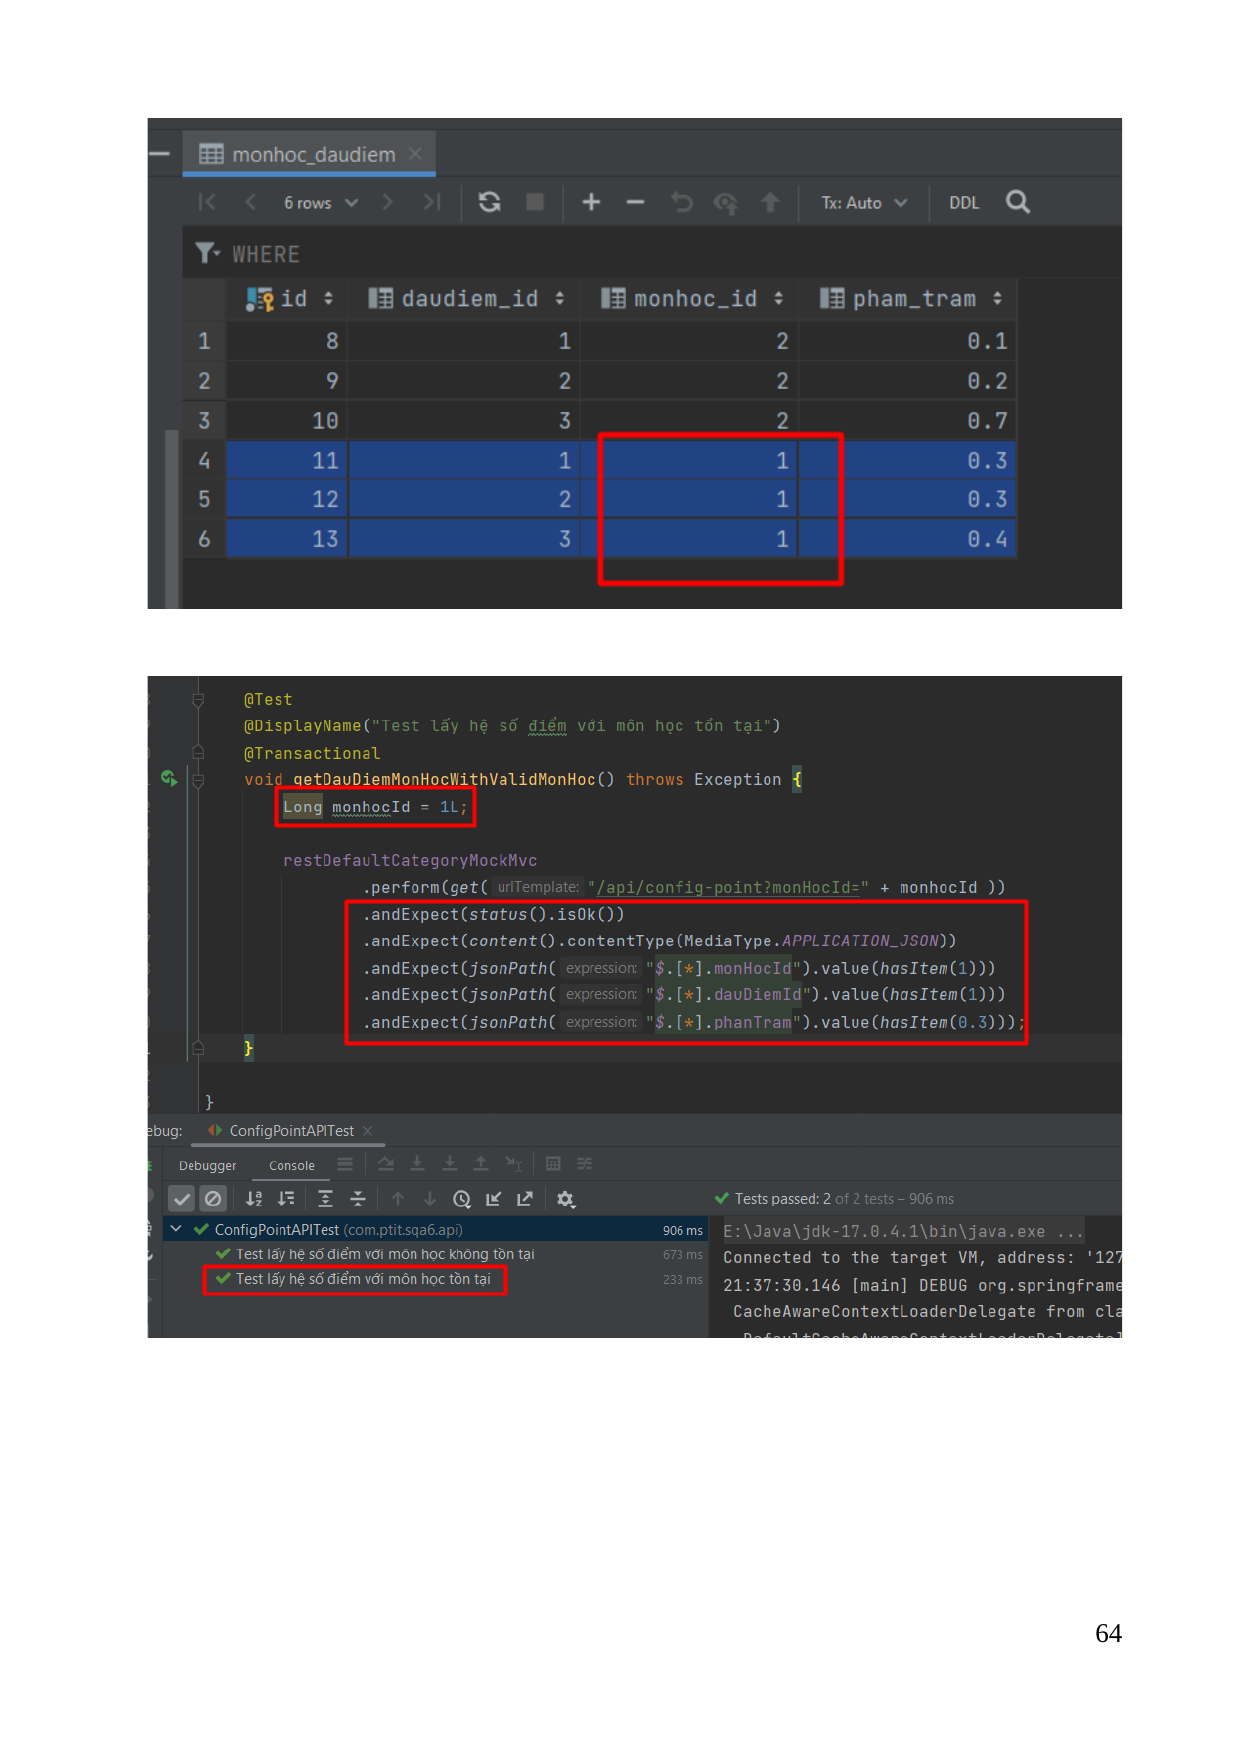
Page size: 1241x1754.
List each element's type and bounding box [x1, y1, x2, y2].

picture [147, 676, 1123, 1338]
picture [147, 118, 1123, 609]
